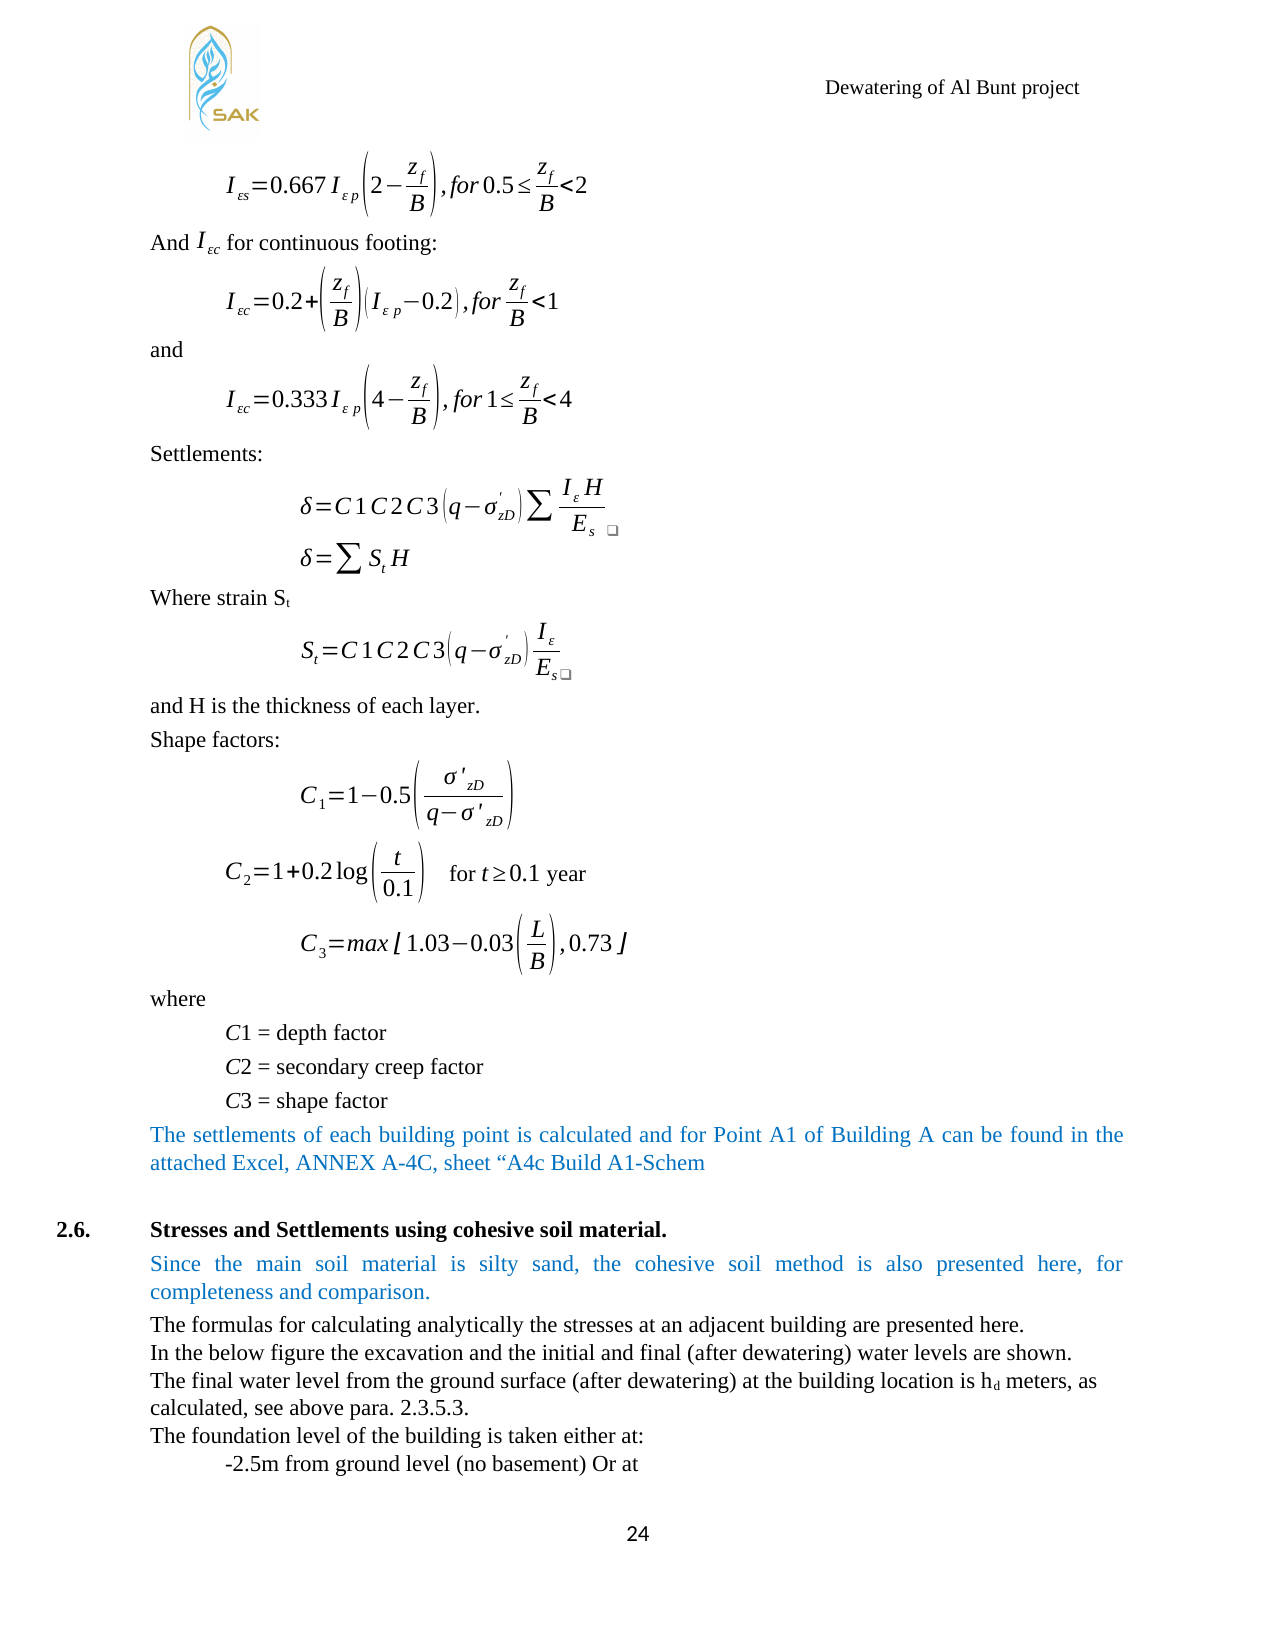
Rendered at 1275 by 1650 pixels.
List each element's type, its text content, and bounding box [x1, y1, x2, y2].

text where [150, 986, 1125, 1012]
text C1 = depth factor [150, 1019, 1125, 1046]
text Shape factors: [150, 726, 1125, 752]
text The settlements of each building point is calculated and for Point A1 of Building A can be found in the attached Excel, ANNEX A-4C, sheet “A4c Build A1-Schem [150, 1121, 1125, 1175]
list The formulas for calculating analytically the stresses at an adjacent building are presented here. [150, 1312, 1125, 1338]
text C3 = shape factor [150, 1087, 1125, 1113]
text for year [150, 840, 1125, 905]
text And for continuous footing: [150, 227, 1125, 258]
list -2.5m from ground level (no basement) Or at [225, 1449, 1125, 1476]
text Where strain St [150, 584, 1125, 610]
list The foundation level of the building is taken either at: [150, 1422, 1125, 1448]
text Settlements: [150, 440, 1125, 467]
list The final water level from the ground surface (after dewatering) at the building location is hd meters, as calculated, see above para. 2.3.5.3. [150, 1367, 1125, 1421]
text Since the main soil material is silty sand, the cohesive soil method is also presented here, for completeness and comparison. [150, 1250, 1125, 1304]
list In the below figure the excavation and the initial and final (after dewatering) water levels are shown. [150, 1339, 1125, 1366]
text and H is the thickness of each layer. [150, 692, 1125, 718]
list and [150, 336, 1125, 362]
text C2 = secondary creep factor [150, 1053, 1125, 1079]
subtitle Stresses and Settlements using cohesive soil material. [56, 1216, 1125, 1243]
